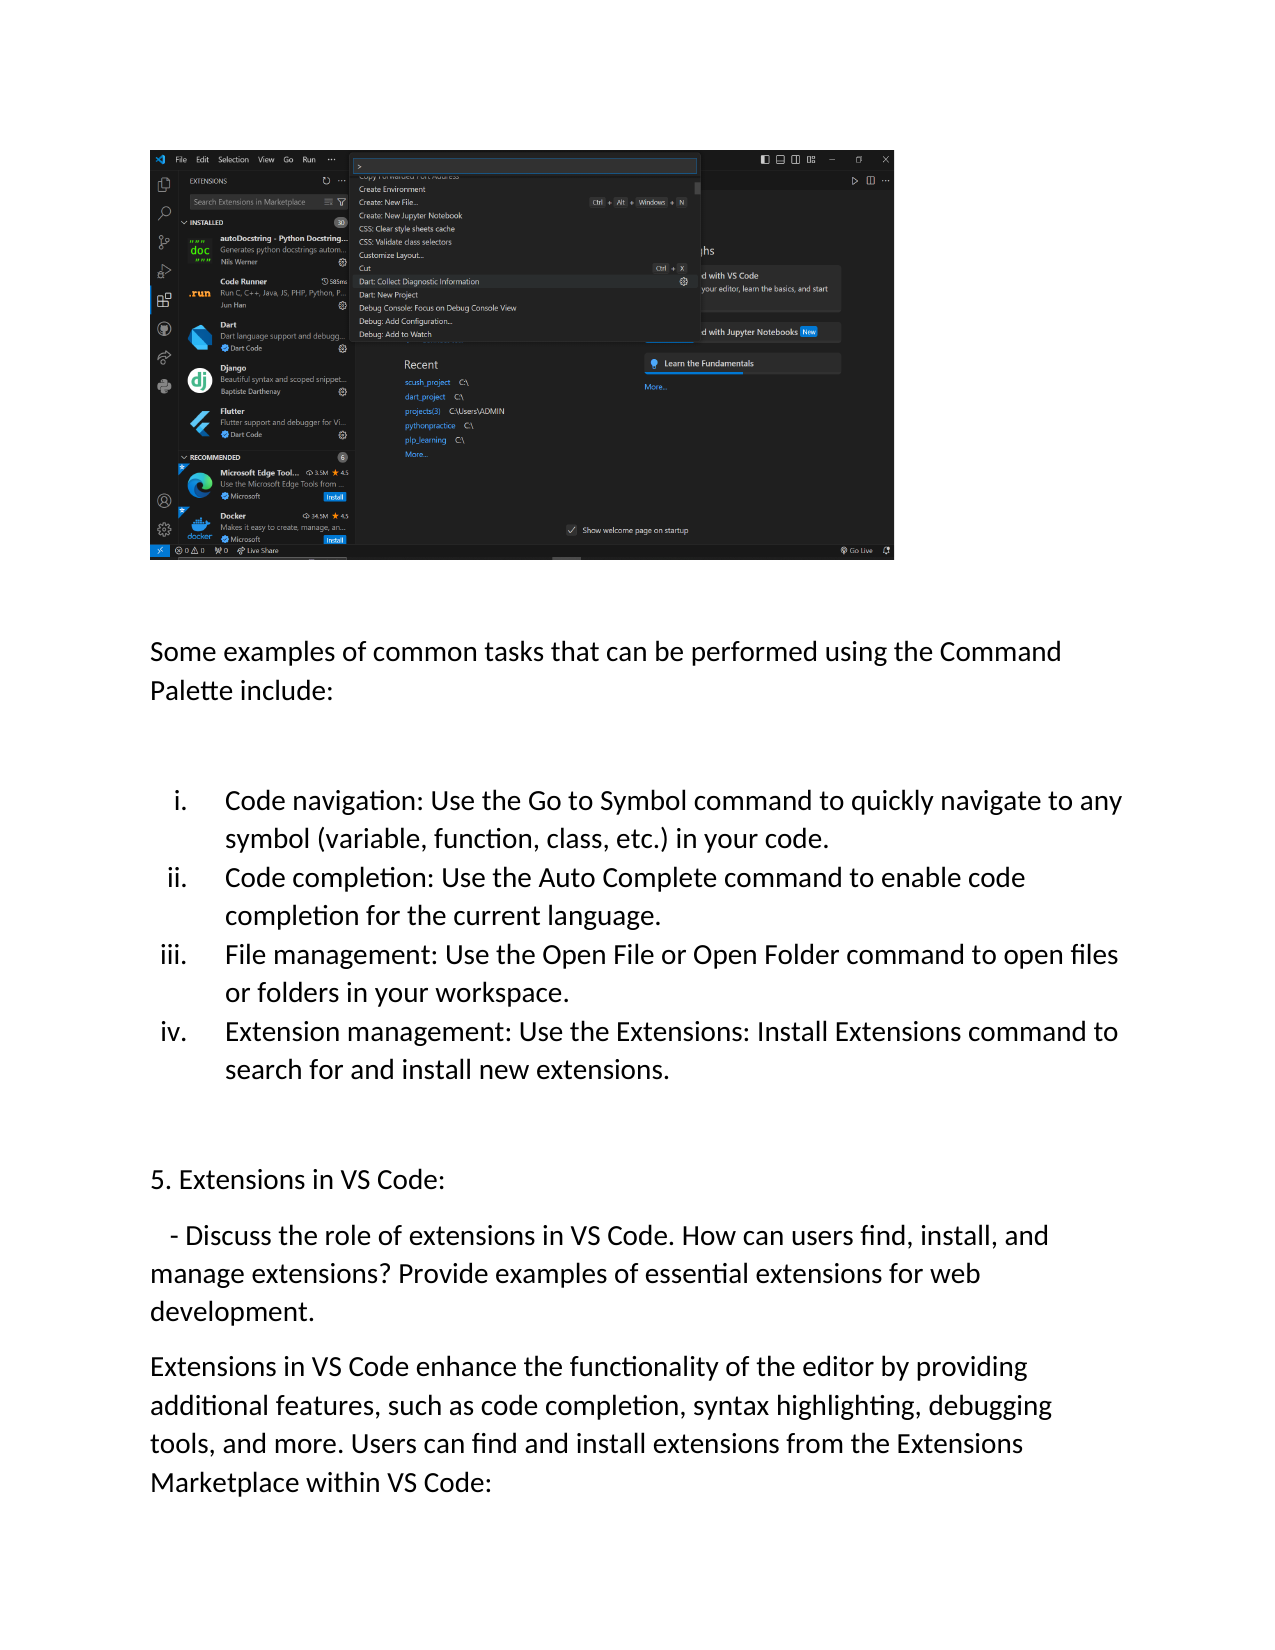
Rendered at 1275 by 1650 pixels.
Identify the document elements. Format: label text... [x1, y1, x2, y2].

list Code completion: Use the Auto Complete command to enable code completion for the current language. [187, 859, 1125, 933]
picture [150, 150, 895, 560]
text Some examples of common tasks that can be performed using the Command Palette include: [150, 633, 1125, 708]
text Extensions in VS Code enhance the functionality of the editor by providing additional features, such as code completion, syntax highlighting, debugging tools, and more. Users can find and install extensions from the Extensions Marketplace within VS Code: [150, 1348, 1125, 1499]
text - Discuss the role of extensions in VS Code. How can users find, install, and manage extensions? Provide examples of essential extensions for web development. [150, 1217, 1125, 1329]
list Code navigation: Use the Go to Symbol command to quickly navigate to any symbol (variable, function, class, etc.) in your code. [187, 782, 1125, 856]
text 5. Extensions in VS Code: [150, 1161, 1125, 1197]
list Extension management: Use the Extensions: Install Extensions command to search for and install new extensions. [187, 1013, 1125, 1087]
list File management: Use the Open File or Open Folder command to open files or folders in your workspace. [187, 936, 1125, 1010]
